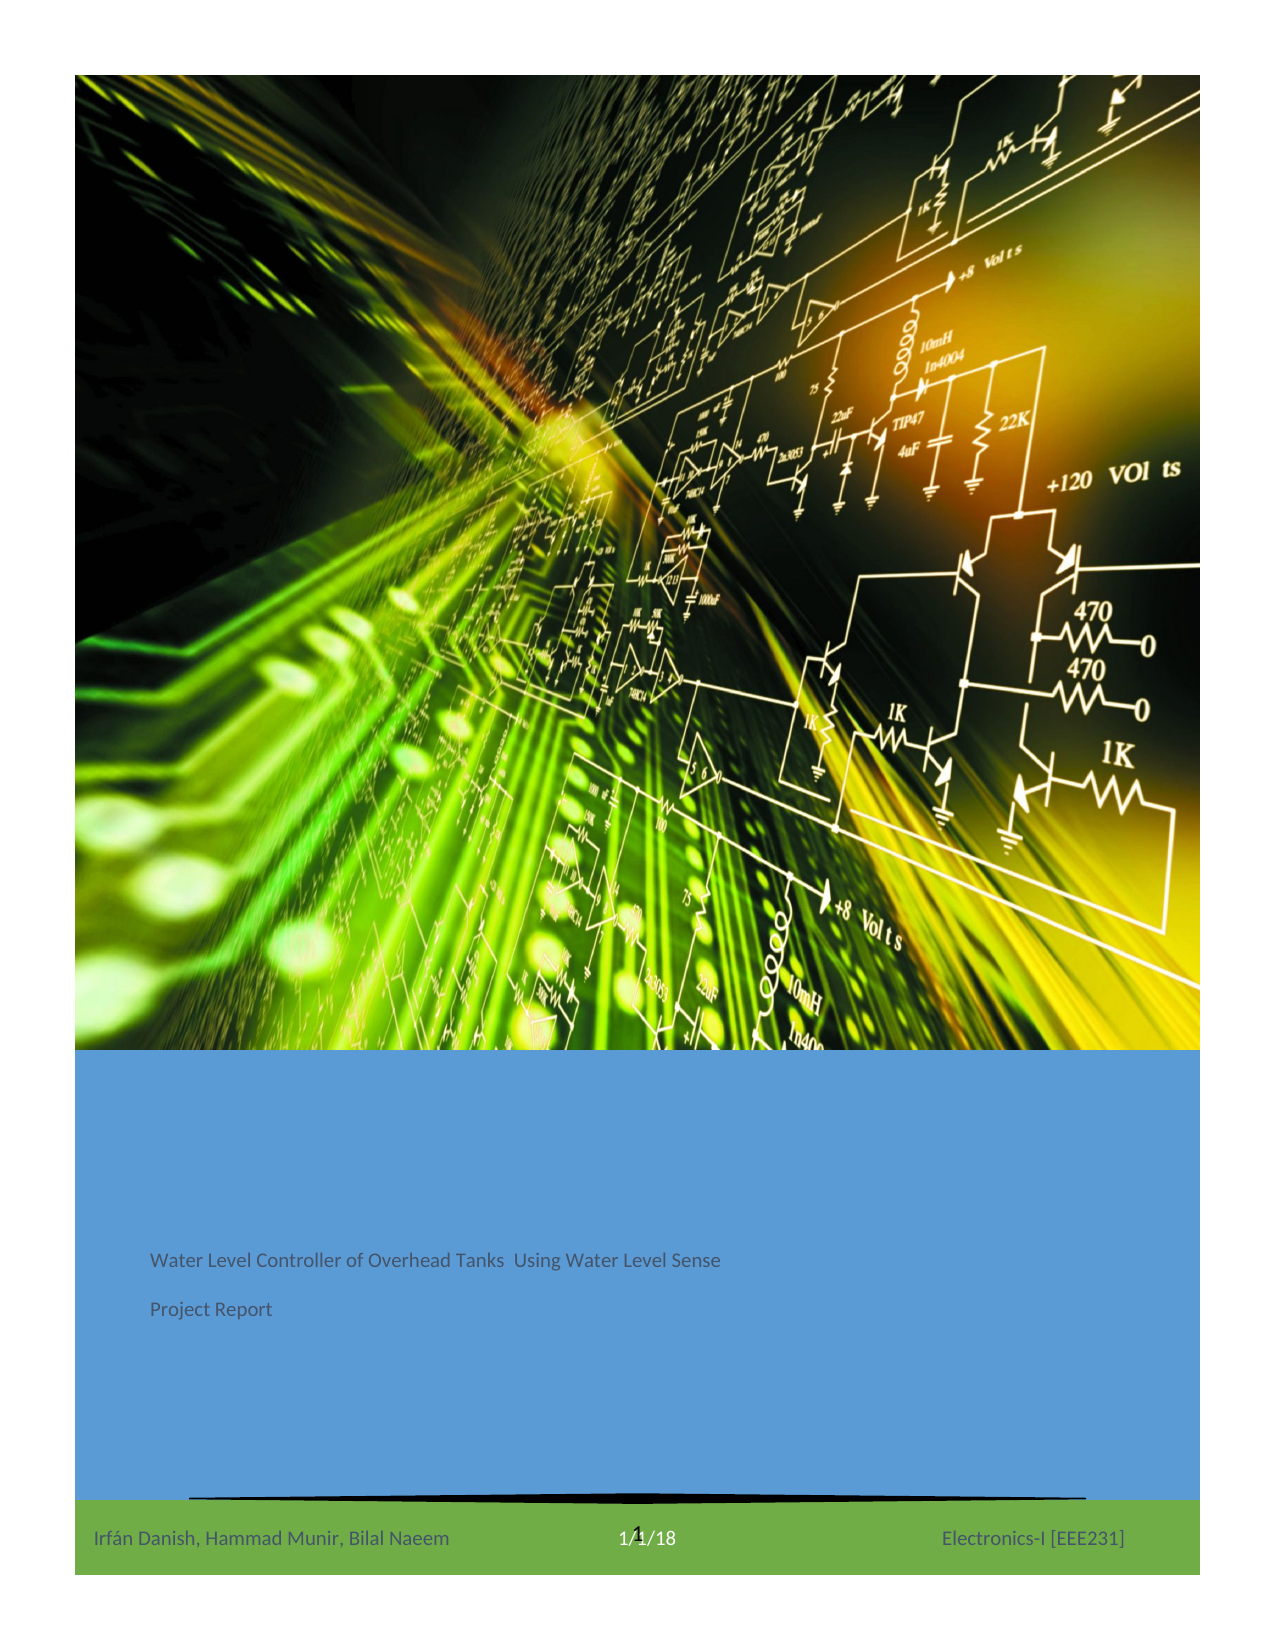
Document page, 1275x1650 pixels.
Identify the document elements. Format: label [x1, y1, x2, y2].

picture [75, 75, 1200, 1050]
